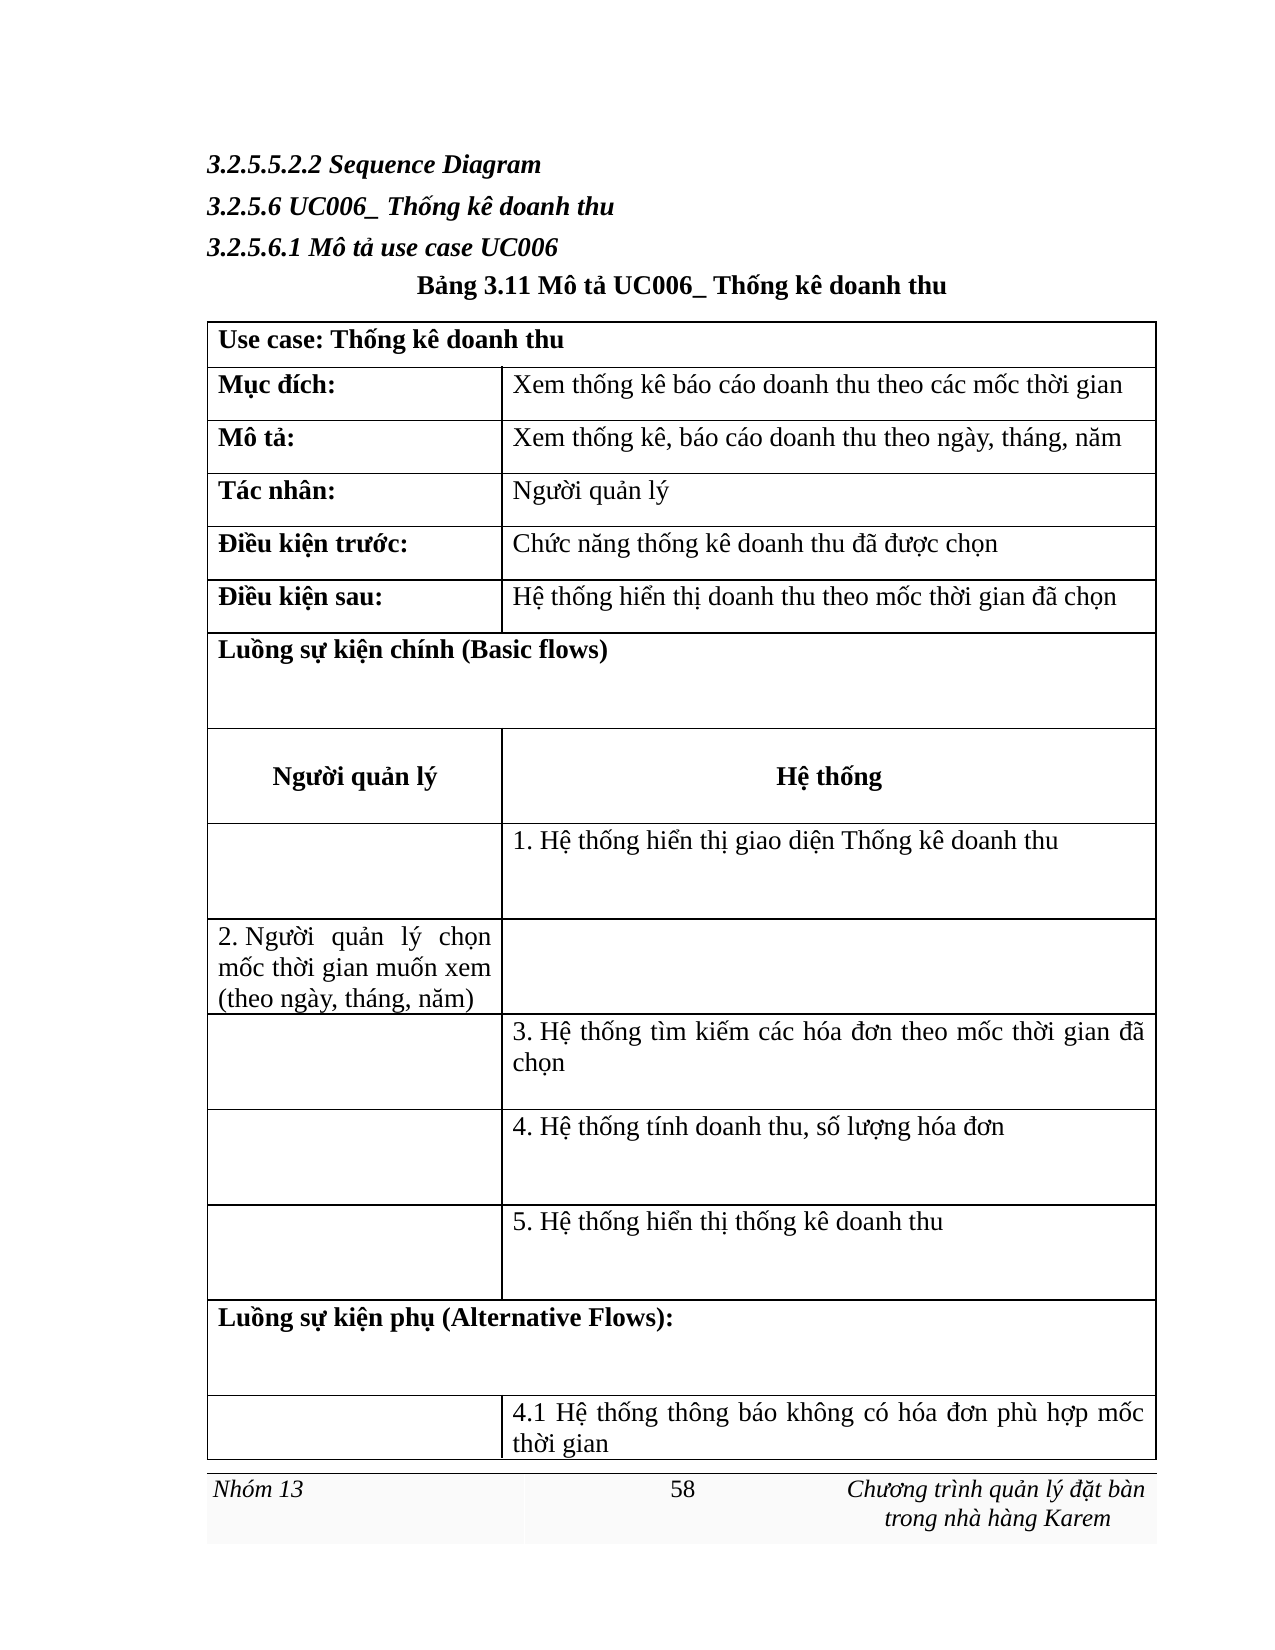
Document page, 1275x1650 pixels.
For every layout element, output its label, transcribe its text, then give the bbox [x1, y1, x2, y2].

table_cell [208, 1396, 501, 1458]
table_cell Hệ thống hiển thị doanh thu theo mốc thời gian đã chọn [503, 581, 1155, 632]
table_cell [208, 1206, 501, 1299]
table_cell Người quản lý [503, 474, 1155, 526]
table_header Use case: Thống kê doanh thu [208, 323, 1155, 366]
table_cell Xem thống kê, báo cáo doanh thu theo ngày, tháng, năm [503, 421, 1155, 473]
table_cell Hệ thống [503, 729, 1155, 823]
table_cell Hệ thống hiển thị thống kê doanh thu [503, 1206, 1155, 1299]
table_cell Xem thống kê báo cáo doanh thu theo các mốc thời gian [503, 368, 1155, 419]
table_cell Hệ thống tìm kiếm các hóa đơn theo mốc thời gian đã chọn [503, 1015, 1155, 1109]
table_cell Điều kiện sau: [208, 581, 501, 632]
subtitle UC006_ Thống kê doanh thu [207, 189, 1157, 221]
table_cell Luồng sự kiện chính (Basic flows) [208, 634, 1155, 727]
subtitle Mô tả use case UC006 [207, 231, 1157, 263]
table_cell 4.1 Hệ thống thông báo không có hóa đơn phù hợp mốc thời gian [503, 1396, 1155, 1458]
table_cell Tác nhân: [208, 474, 501, 526]
table_cell Điều kiện trước: [208, 527, 501, 579]
table_cell Mô tả: [208, 421, 501, 473]
table_cell Người quản lý [208, 729, 501, 823]
table_cell Hệ thống hiển thị giao diện Thống kê doanh thu [503, 824, 1155, 918]
subtitle Sequence Diagram [207, 148, 1157, 179]
table_cell [208, 1015, 501, 1109]
table_cell Hệ thống tính doanh thu, số lượng hóa đơn [503, 1110, 1155, 1204]
table_cell [208, 824, 501, 918]
table_cell Mục đích: [208, 368, 501, 419]
table_cell Người quản lý chọn mốc thời gian muốn xem (theo ngày, tháng, năm) [208, 920, 501, 1013]
table_cell Chức năng thống kê doanh thu đã được chọn [503, 527, 1155, 579]
table_cell [208, 1110, 501, 1204]
table_cell Luồng sự kiện phụ (Alternative Flows): [208, 1301, 1155, 1394]
table_cell [503, 920, 1155, 1013]
